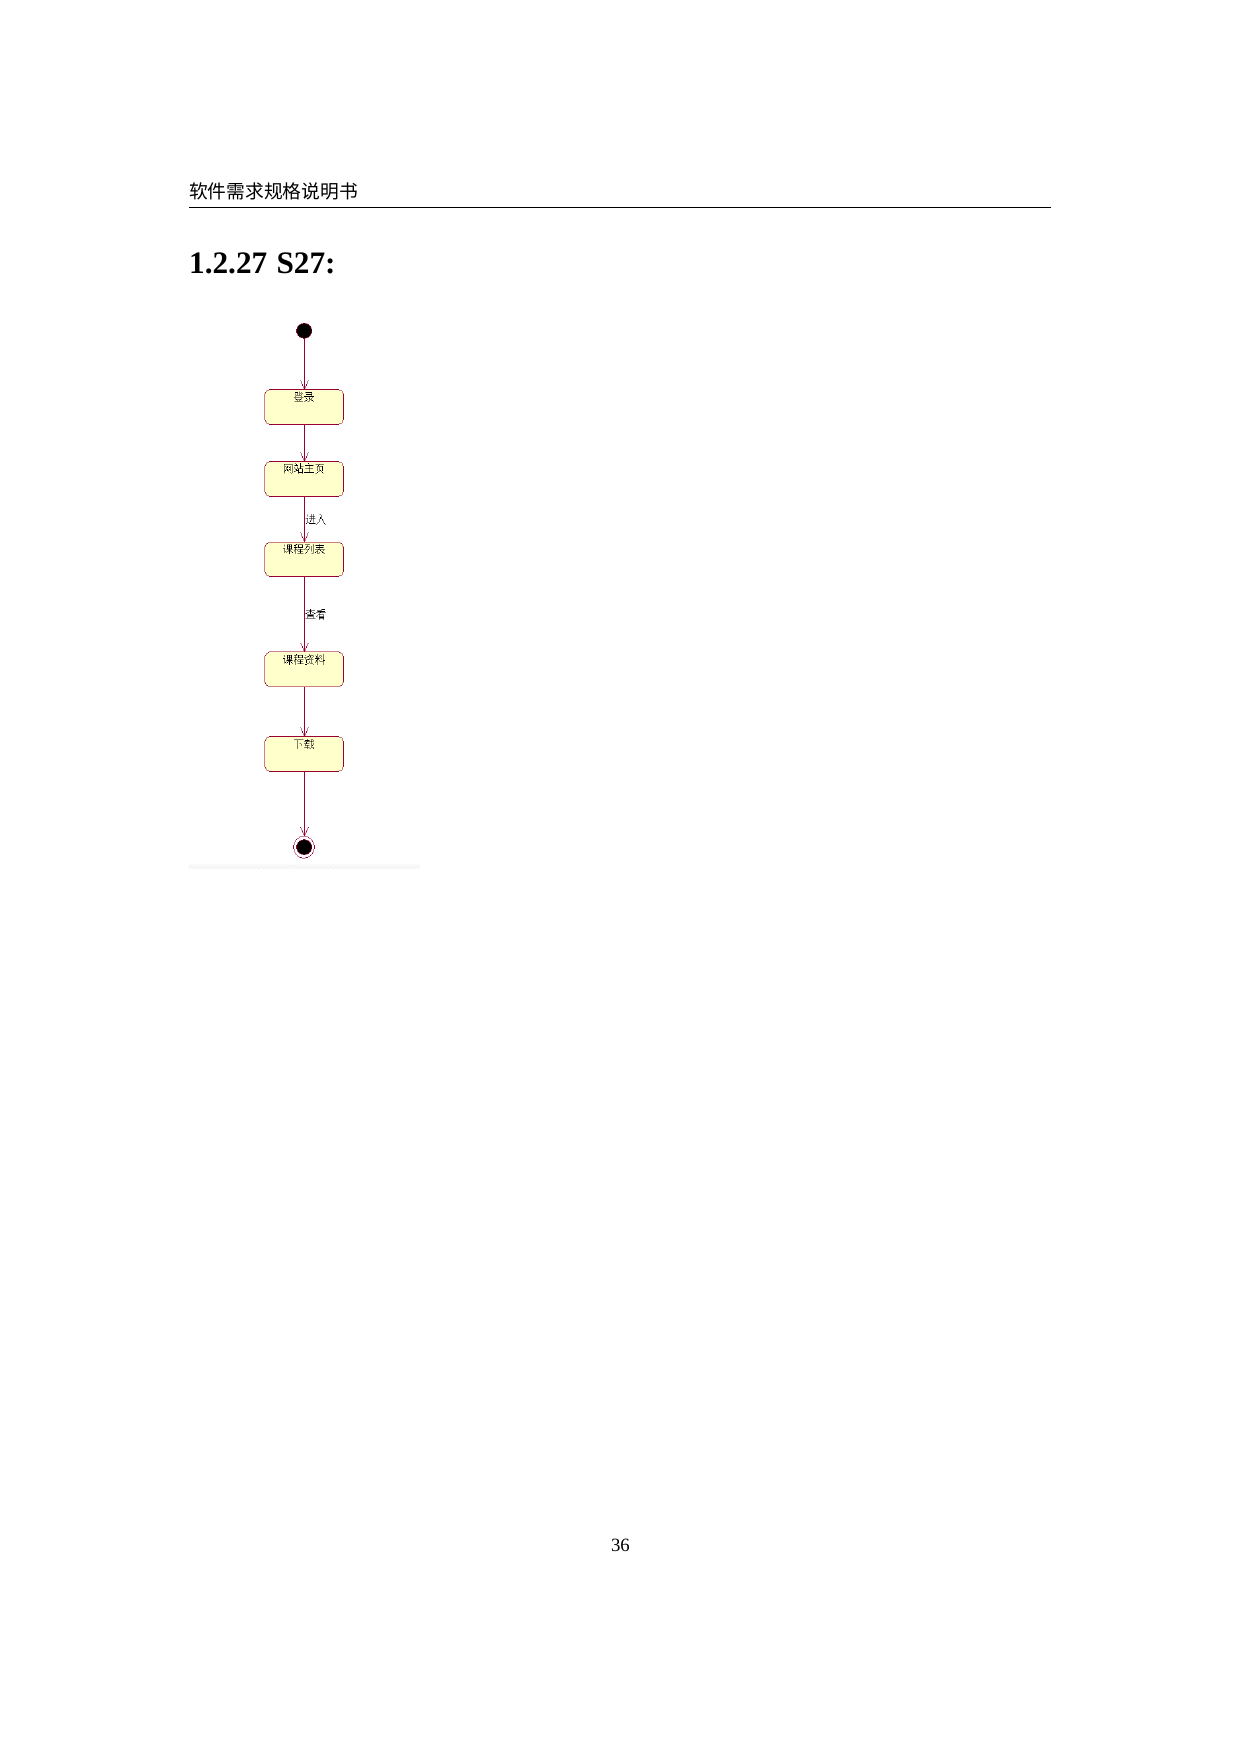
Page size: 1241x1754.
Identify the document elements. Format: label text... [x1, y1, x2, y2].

subtitle S27: [189, 244, 1051, 280]
picture [188, 308, 420, 869]
